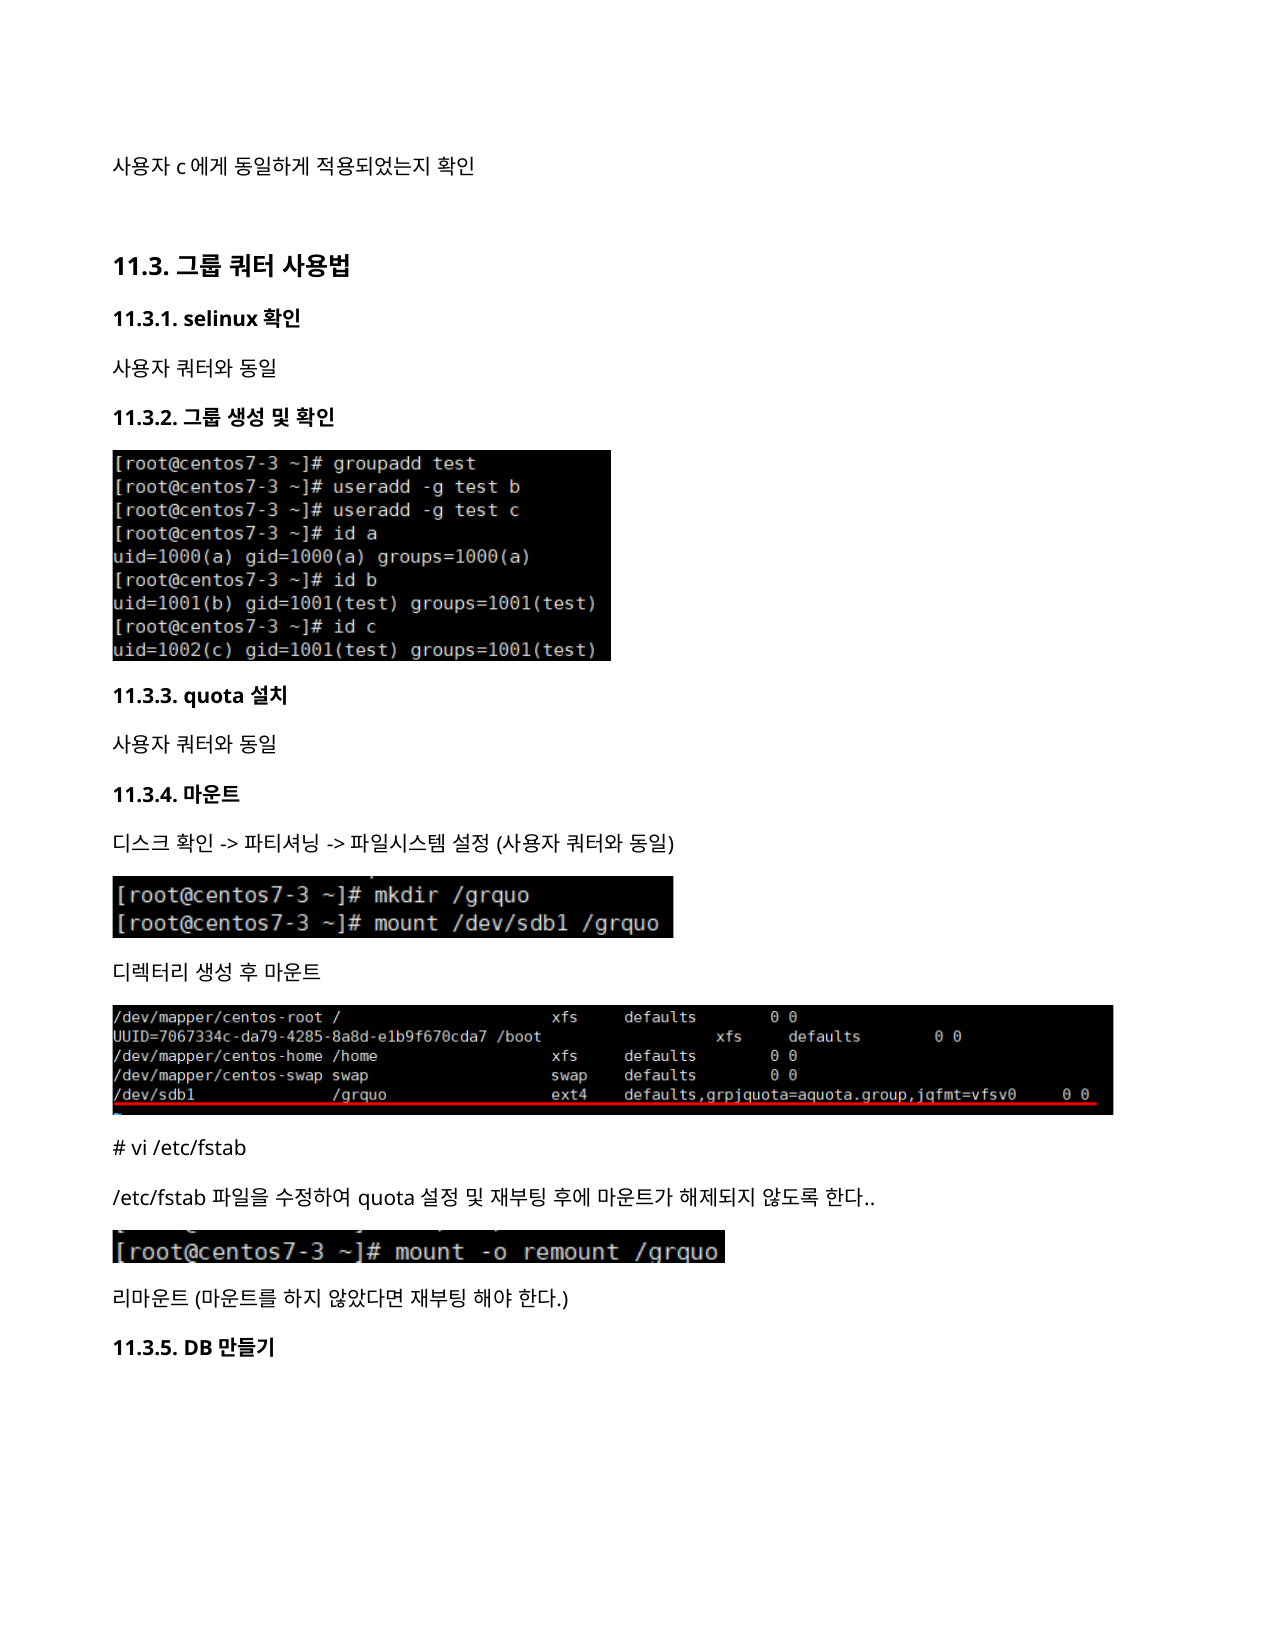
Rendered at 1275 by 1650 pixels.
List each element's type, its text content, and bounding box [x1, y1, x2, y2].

picture [112, 876, 674, 938]
text 11.3.3. quota 설치 [112, 679, 1162, 710]
subtitle 11.3. 그룹 쿼터 사용법 [112, 247, 1162, 283]
text # vi /etc/fstab [112, 1133, 1162, 1162]
text 11.3.4. 마운트 [112, 778, 1162, 808]
picture [112, 1230, 725, 1263]
text 사용자 c에게 동일하게 적용되었는지 확인 [112, 150, 1162, 180]
text /etc/fstab 파일을 수정하여 quota 설정 및 재부팅 후에 마운트가 해제되지 않도록 한다.. [112, 1181, 1162, 1211]
text 디스크 확인 -> 파티셔닝 -> 파일시스템 설정 (사용자 쿼터와 동일) [112, 827, 1162, 858]
text 디렉터리 생성 후 마운트 [112, 956, 1162, 986]
text 리마운트 (마운트를 하지 않았다면 재부팅 해야 한다.) [112, 1282, 1162, 1312]
picture [112, 450, 611, 661]
picture [112, 1005, 1114, 1115]
text 11.3.1. selinux 확인 [112, 302, 1162, 333]
text 사용자 쿼터와 동일 [112, 352, 1162, 382]
text 사용자 쿼터와 동일 [112, 729, 1162, 759]
text 11.3.2. 그룹 생성 및 확인 [112, 401, 1162, 431]
text 11.3.5. DB 만들기 [112, 1331, 1162, 1362]
